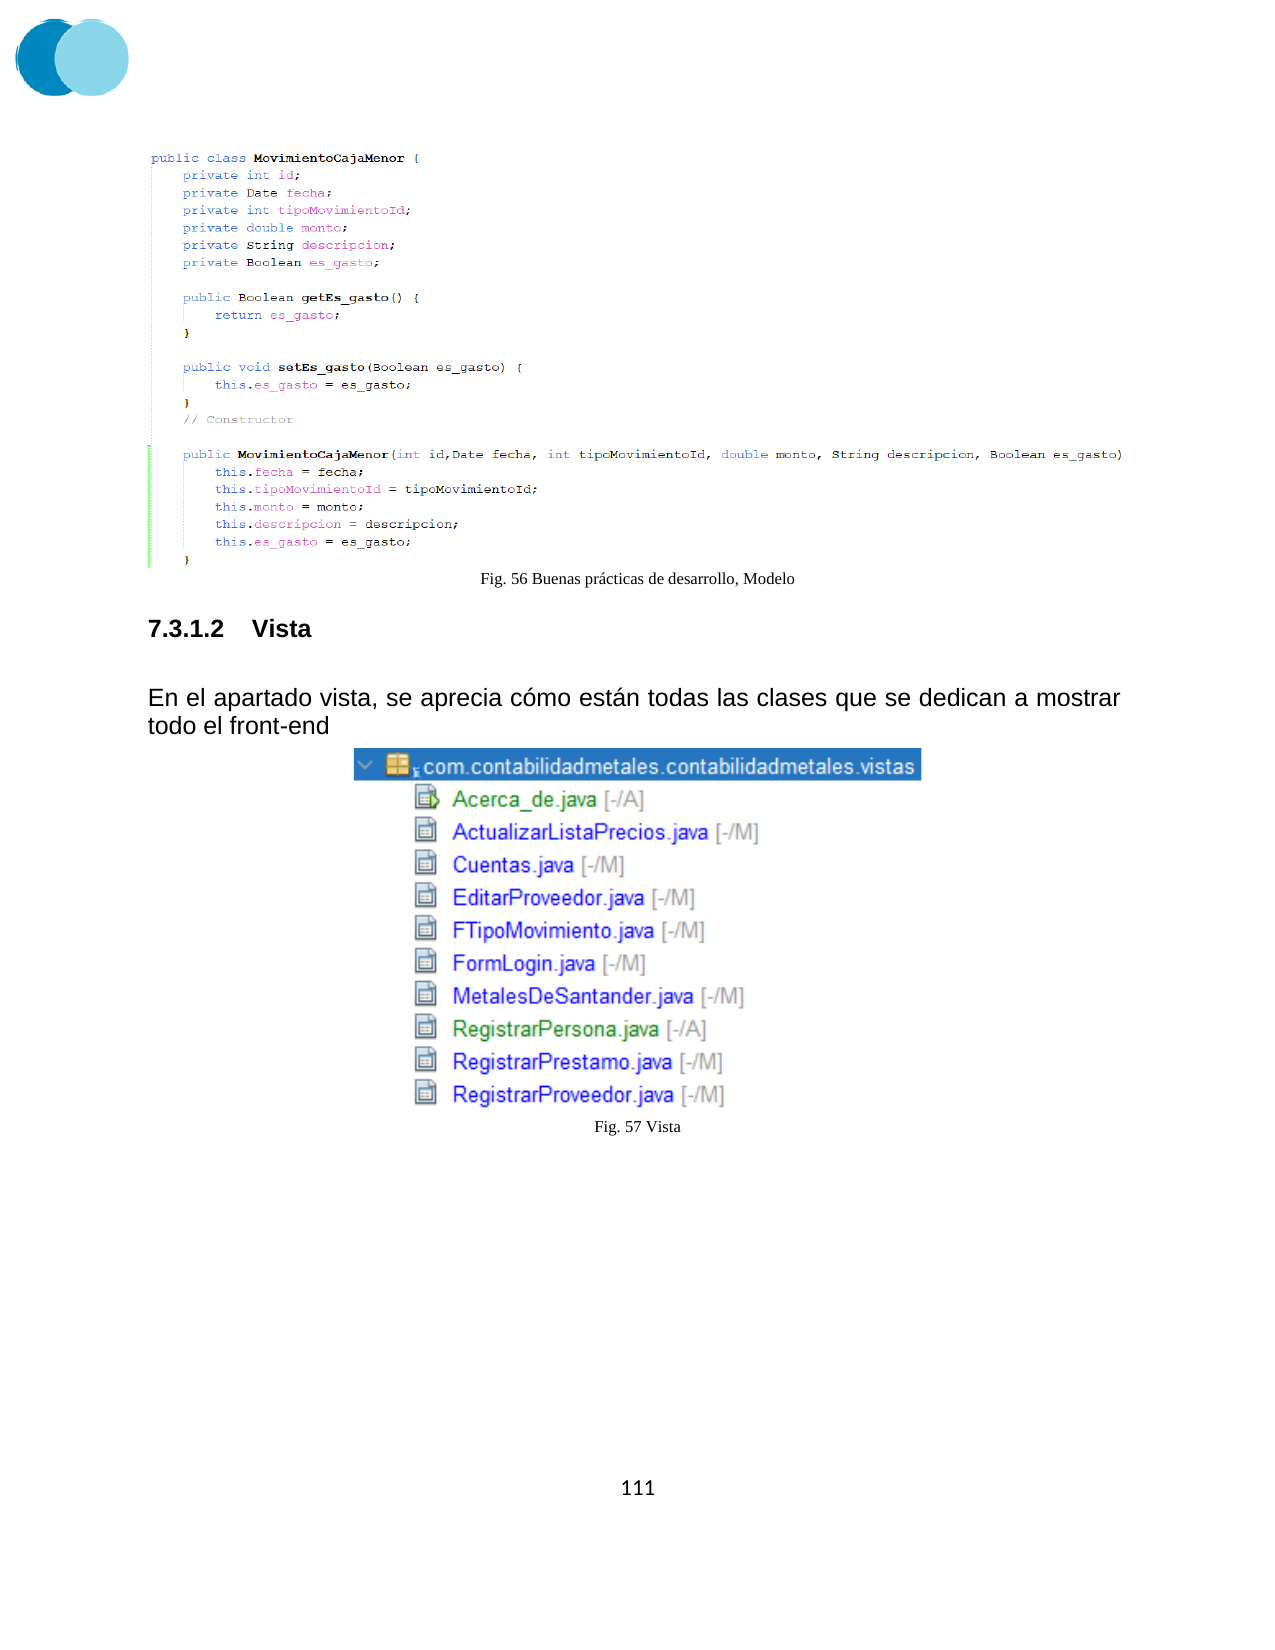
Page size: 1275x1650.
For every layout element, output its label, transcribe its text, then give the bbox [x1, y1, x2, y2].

text En el apartado vista, se aprecia cómo están todas las clases que se dedican a mostrar todo el front-end [148, 682, 1122, 740]
picture [353, 748, 922, 1109]
picture [13, 16, 131, 99]
text Fig. 57 Vista [148, 1116, 1127, 1136]
text Fig. 56 Buenas prácticas de desarrollo, Modelo [148, 568, 1127, 588]
picture [147, 147, 1128, 568]
subtitle 7.3.1.2 Vista [148, 614, 1127, 643]
